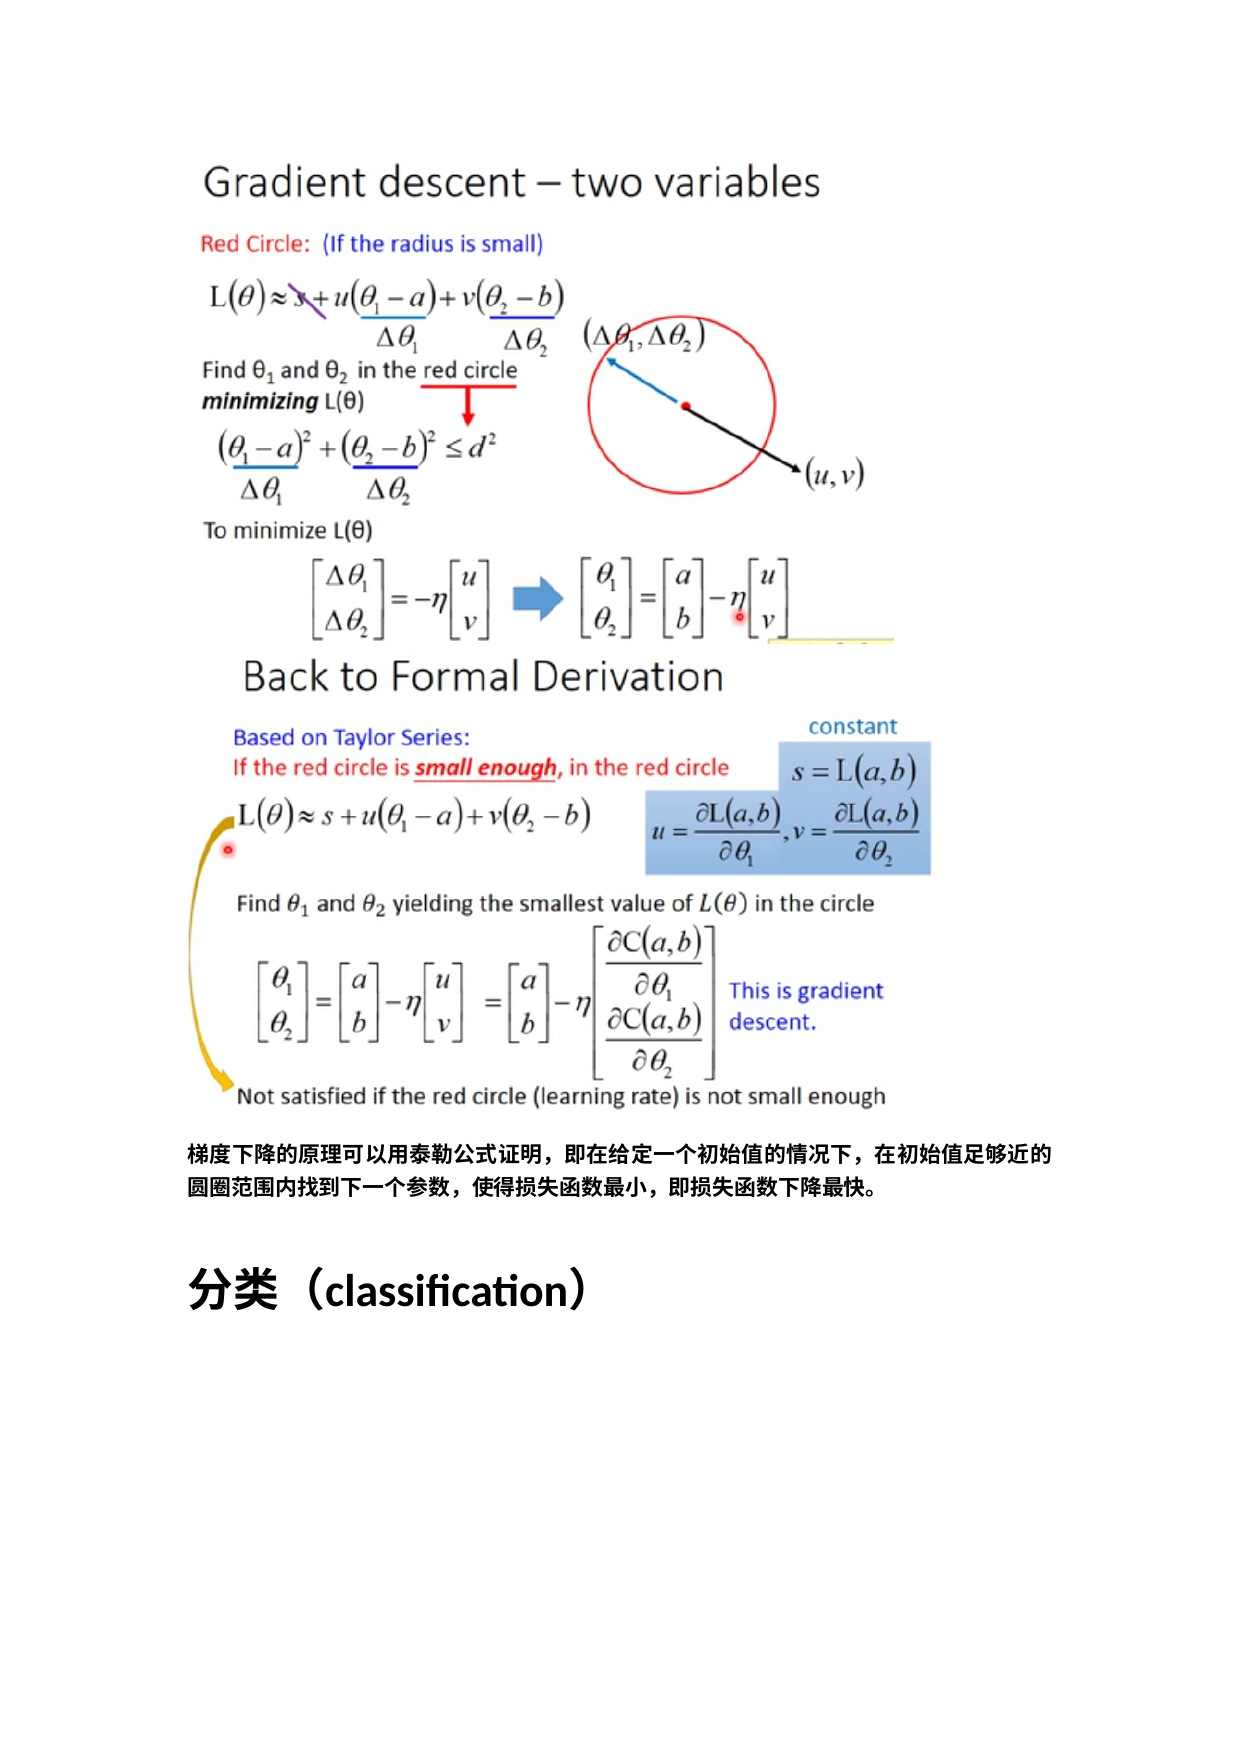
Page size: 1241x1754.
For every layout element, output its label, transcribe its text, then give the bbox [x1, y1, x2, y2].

picture [187, 162, 894, 644]
subtitle 分类（classification） [187, 1237, 1053, 1335]
text 梯度下降的原理可以用泰勒公式证明，即在给定一个初始值的情况下，在初始值足够近的圆圈范围内找到下一个参数，使得损失函数最小，即损失函数下降最快。 [187, 1137, 1053, 1202]
picture [187, 649, 935, 1115]
